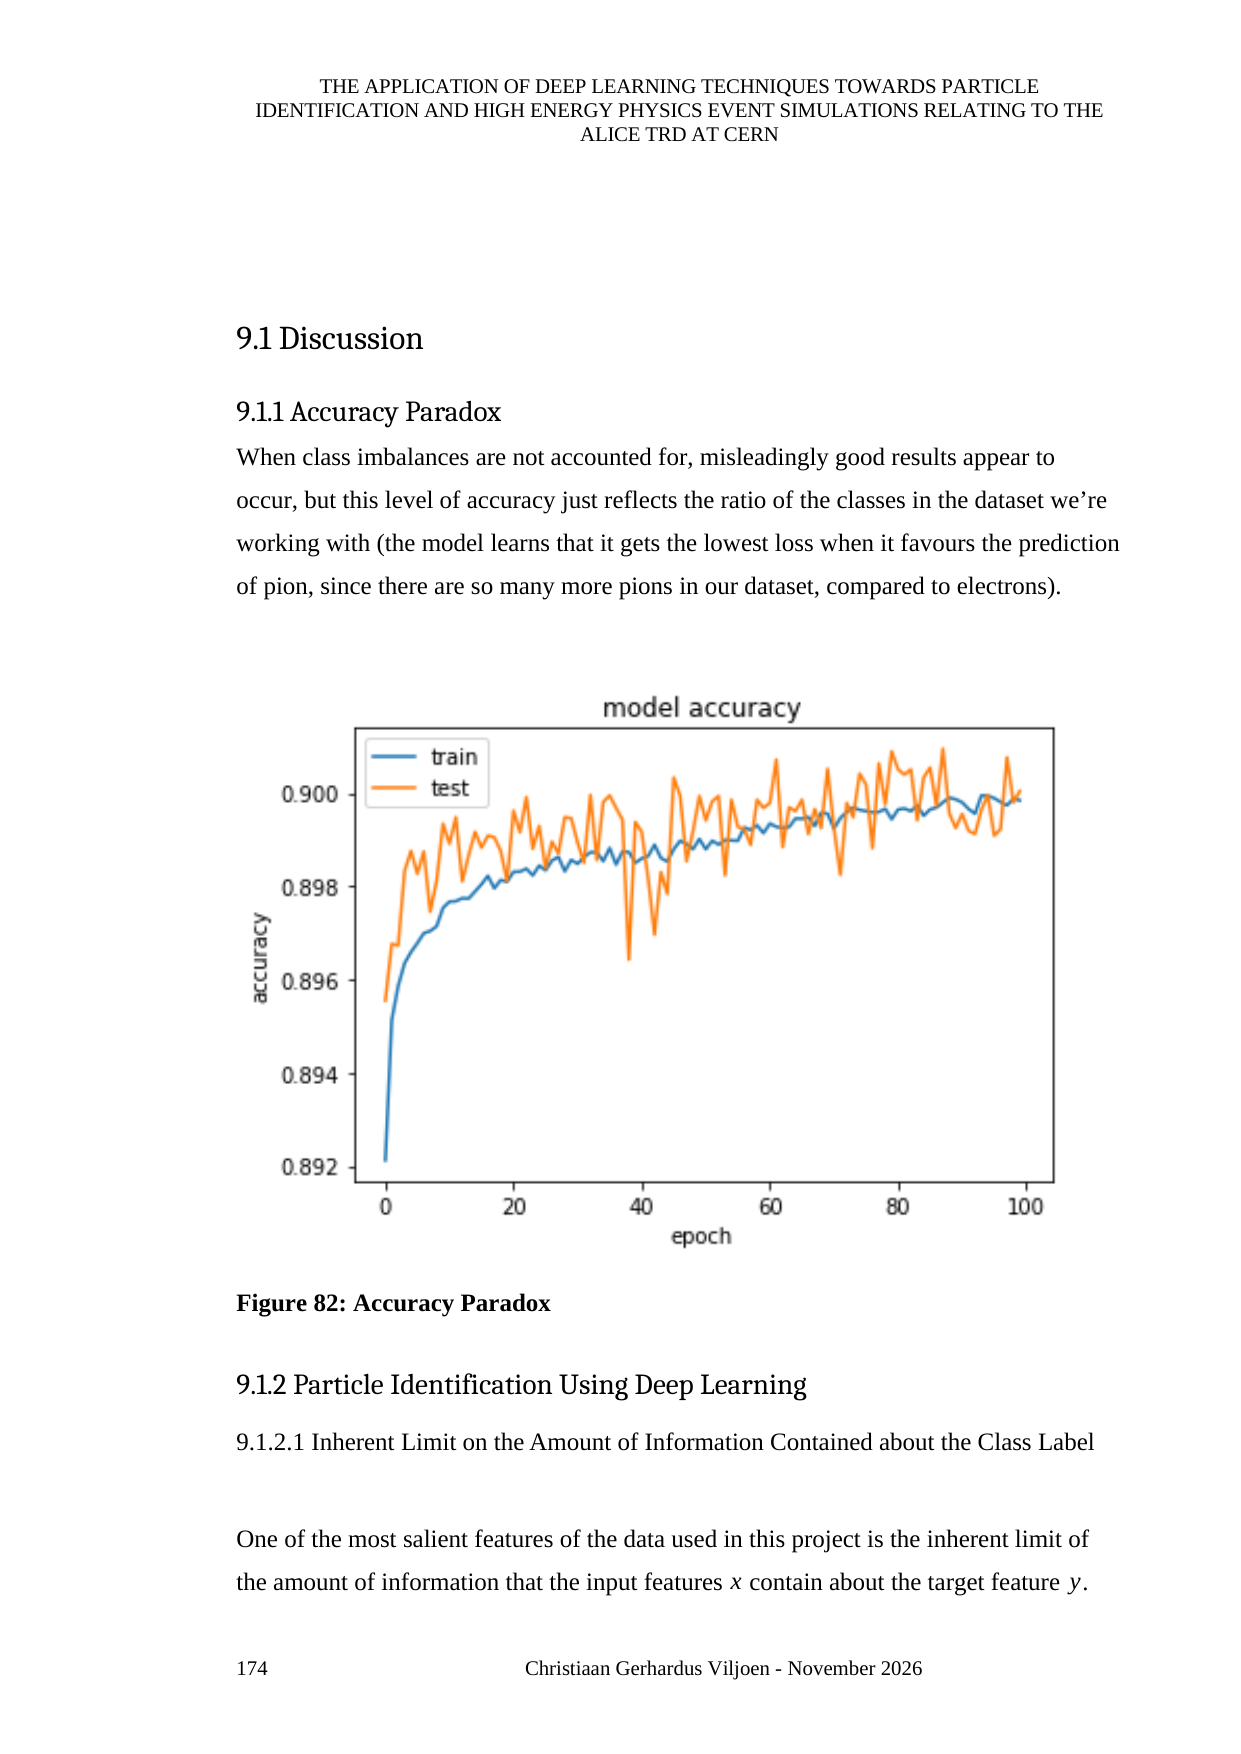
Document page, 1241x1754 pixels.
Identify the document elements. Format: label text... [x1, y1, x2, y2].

subtitle Inherent Limit on the Amount of Information Contained about the Class Label [236, 1427, 1122, 1456]
subtitle Accuracy Paradox [236, 396, 1122, 429]
picture [236, 682, 1074, 1261]
text When class imbalances are not accounted for, misleadingly good results appear to occur, but this level of accuracy just reflects the ratio of the classes in the dataset we’re working with (the model learns that it gets the lowest loss when it favours the prediction of pion, since there are so many more pions in our dataset, compared to electrons). [236, 442, 1122, 600]
text One of the most salient features of the data used in this project is the inherent limit of the amount of information that the input features contain about the target feature . [236, 1524, 1122, 1596]
subtitle Particle Identification Using Deep Learning [236, 1368, 1122, 1402]
subtitle Discussion [236, 320, 1122, 358]
